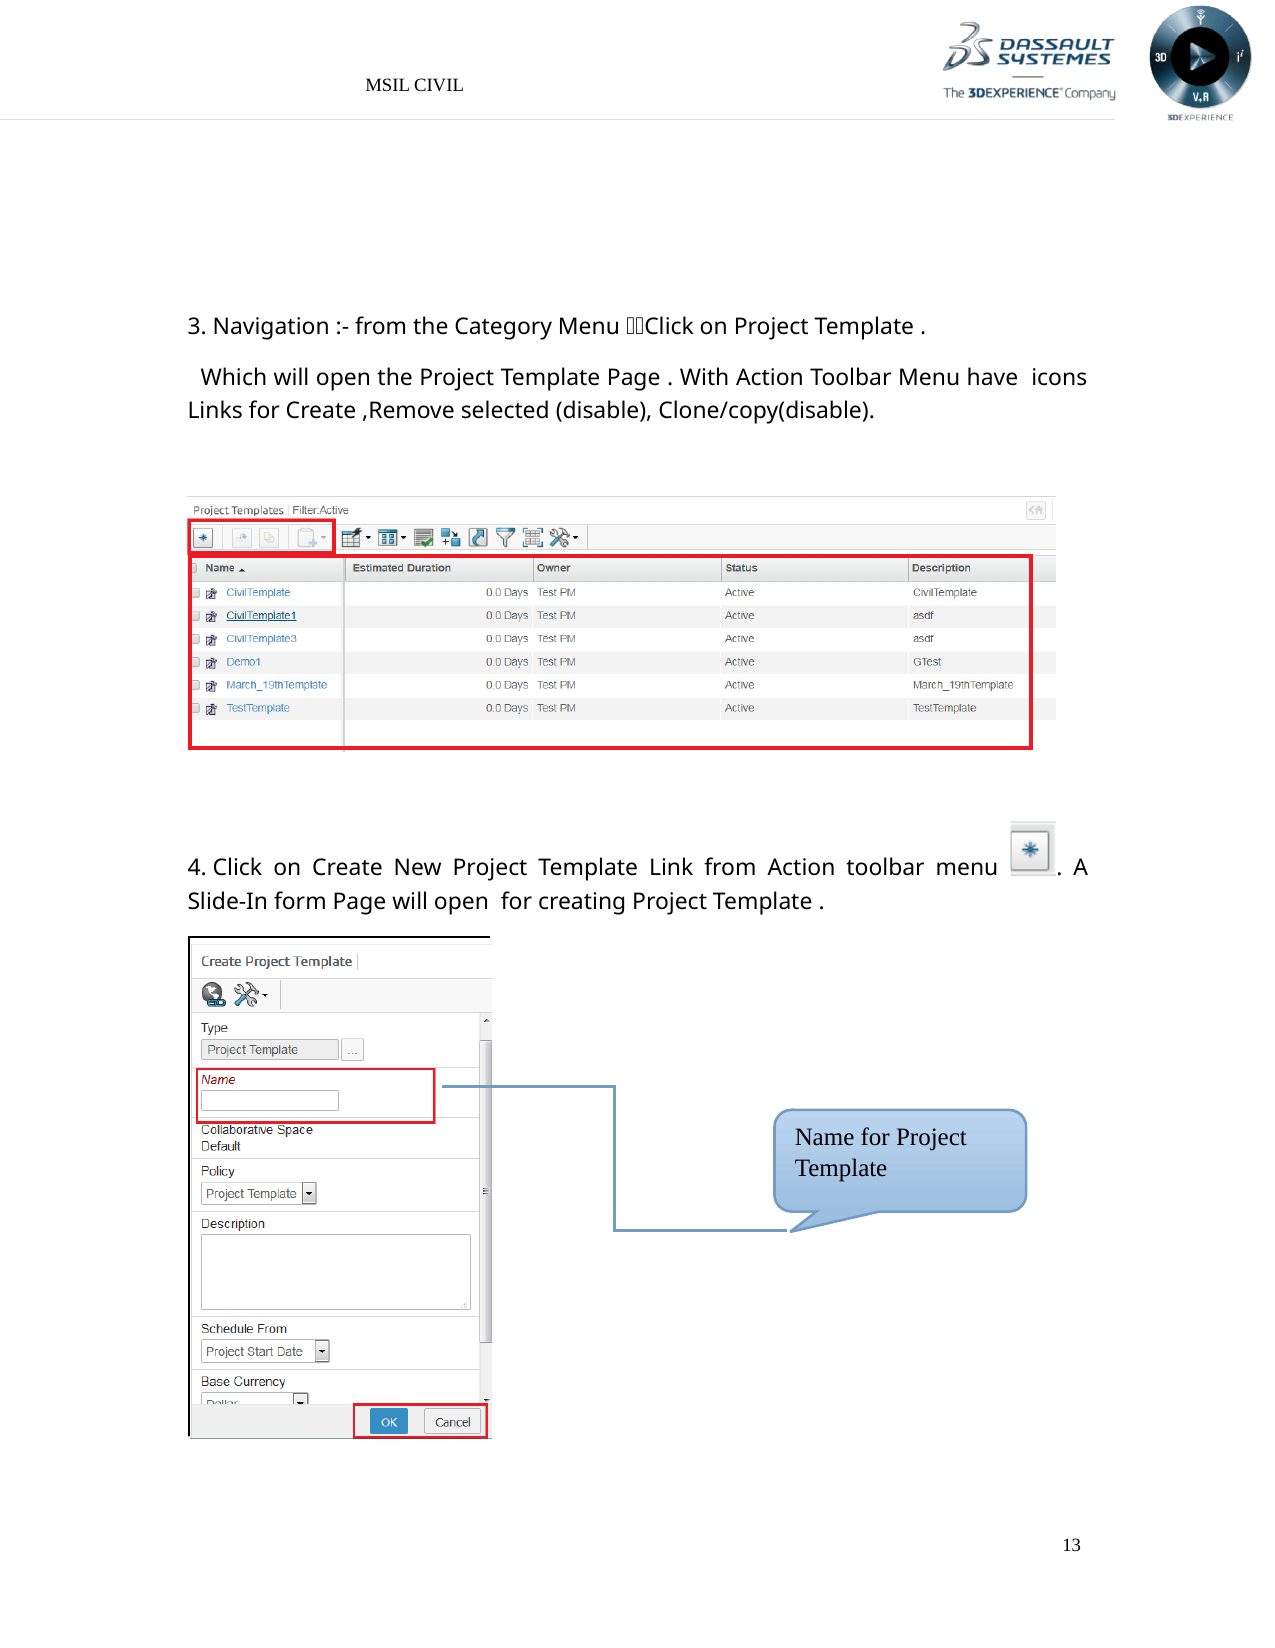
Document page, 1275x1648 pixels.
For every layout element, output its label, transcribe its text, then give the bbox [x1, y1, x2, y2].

picture [1010, 821, 1056, 876]
picture [190, 938, 492, 1439]
list Navigation :- from the Category Menu Click on Project Template . [187, 310, 1088, 342]
picture [187, 495, 1056, 752]
list Click on Create New Project Template Link from Action toolbar menu . A Slide-In form Page will open for creating Project Template . [187, 821, 1088, 916]
text Which will open the Project Template Page . With Action Toolbar Menu have icons Links for Create ,Remove selected (disable), Clone/copy(disable). [187, 361, 1088, 426]
picture [0, 1, 1254, 134]
